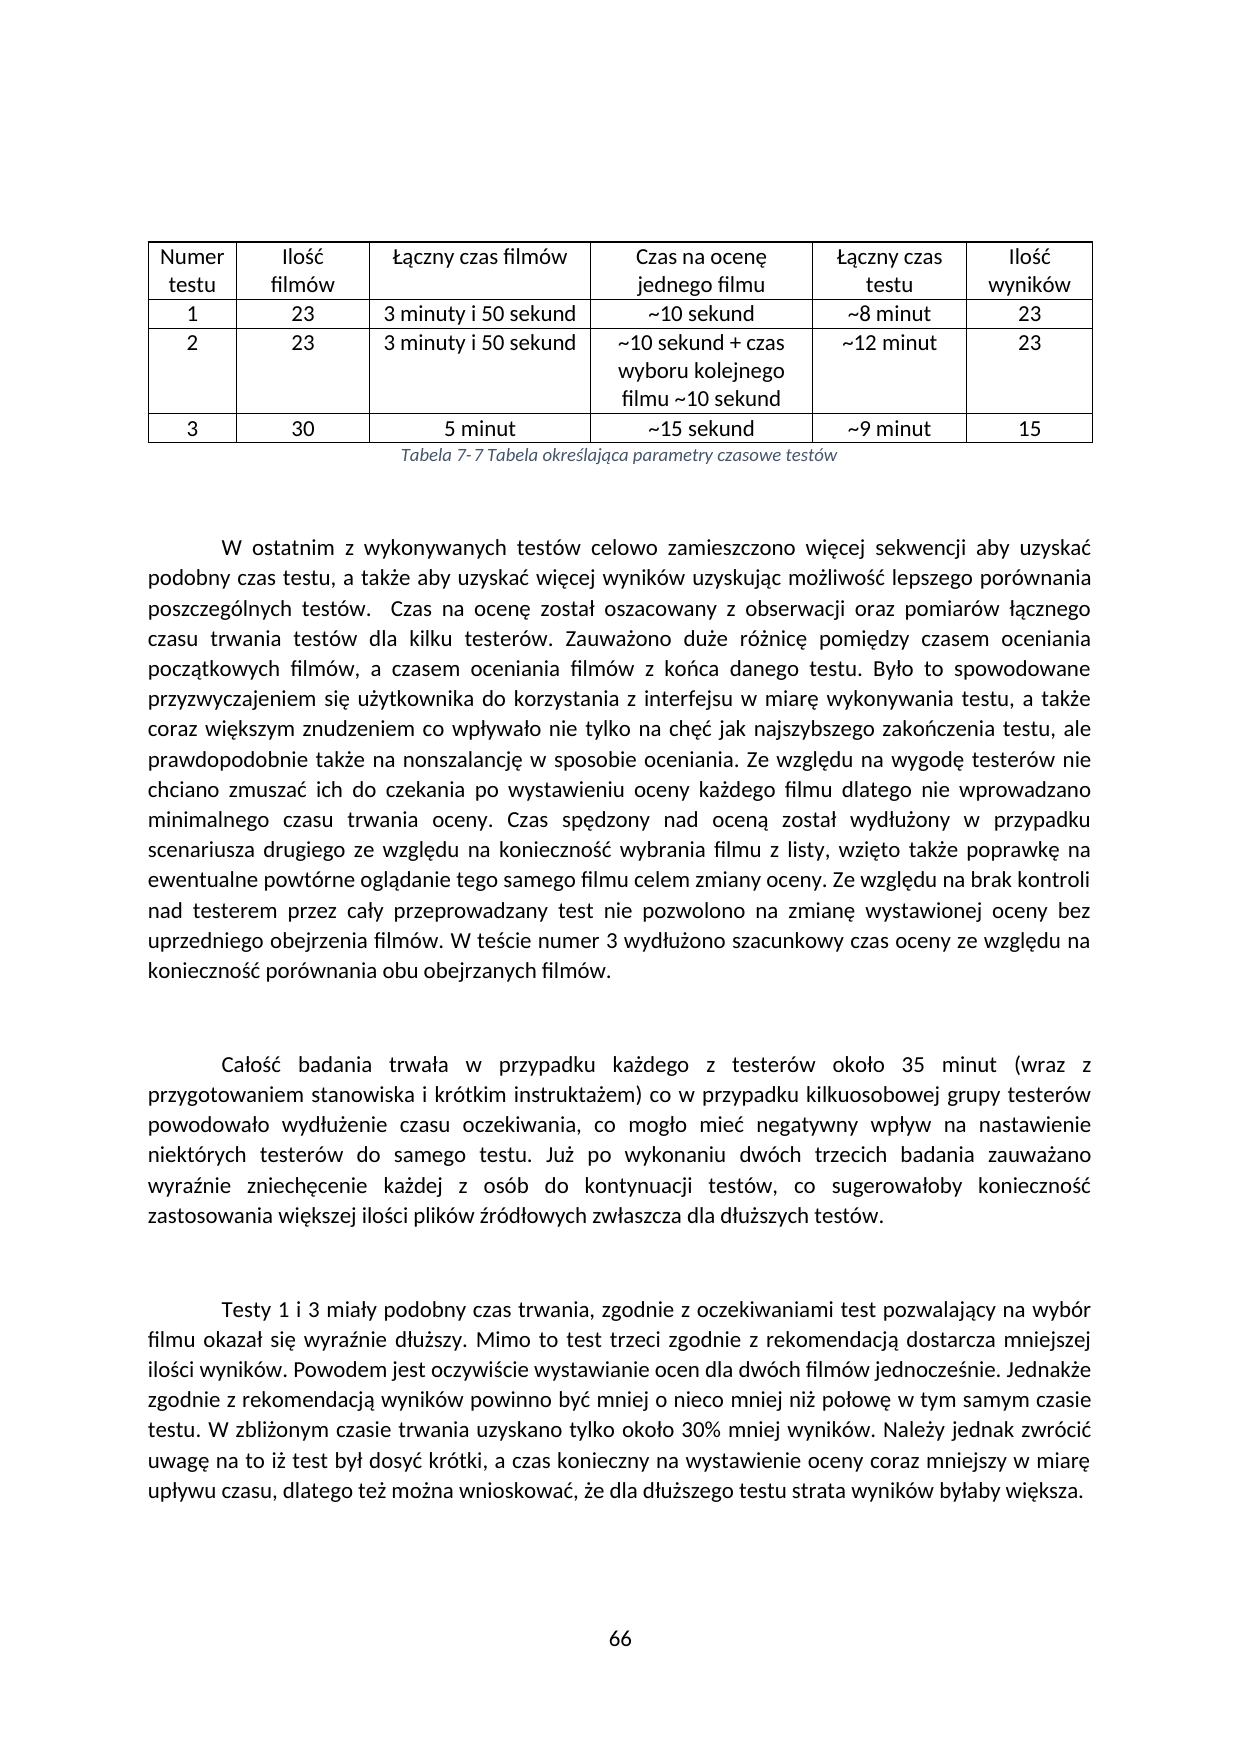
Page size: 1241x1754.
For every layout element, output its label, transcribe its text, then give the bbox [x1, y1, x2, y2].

table_cell ~10 sekund + czas wyboru kolejnego filmu ~10 sekund [591, 329, 812, 413]
table_cell 3 [149, 414, 236, 442]
table_cell 15 [967, 414, 1092, 442]
table_cell 1 [149, 300, 236, 327]
table_header Łączny czas filmów [370, 243, 590, 298]
table_cell ~12 minut [813, 329, 966, 413]
table_cell 23 [237, 329, 369, 413]
table_cell ~9 minut [813, 414, 966, 442]
table_cell ~15 sekund [591, 414, 812, 442]
table_cell 23 [237, 300, 369, 327]
text W ostatnim z wykonywanych testów celowo zamieszczono więcej sekwencji aby uzyskać podobny czas testu, a także aby uzyskać więcej wyników uzyskując możliwość lepszego porównania poszczególnych testów. Czas na ocenę został oszacowany z obserwacji oraz pomiarów łącznego czasu trwania testów dla kilku testerów. Zauważono duże różnicę pomiędzy czasem oceniania początkowych filmów, a czasem oceniania filmów z końca danego testu. Było to spowodowane przyzwyczajeniem się użytkownika do korzystania z interfejsu w miarę wykonywania testu, a także coraz większym znudzeniem co wpływało nie tylko na chęć jak najszybszego zakończenia testu, ale prawdopodobnie także na nonszalancję w sposobie oceniania. Ze względu na wygodę testerów nie chciano zmuszać ich do czekania po wystawieniu oceny każdego filmu dlatego nie wprowadzano minimalnego czasu trwania oceny. Czas spędzony nad oceną został wydłużony w przypadku scenariusza drugiego ze względu na konieczność wybrania filmu z listy, wzięto także poprawkę na ewentualne powtórne oglądanie tego samego filmu celem zmiany oceny. Ze względu na brak kontroli nad testerem przez cały przeprowadzany test nie pozwolono na zmianę wystawionej oceny bez uprzedniego obejrzenia filmów. W teście numer 3 wydłużono szacunkowy czas oceny ze względu na konieczność porównania obu obejrzanych filmów. [148, 533, 1093, 984]
table_cell 30 [237, 414, 369, 442]
table_cell 23 [967, 300, 1092, 327]
table_header Ilość wyników [967, 243, 1092, 298]
table_cell ~10 sekund [591, 300, 812, 327]
table_header Łączny czas testu [813, 243, 966, 298]
table_header Numer testu [149, 243, 236, 298]
table_cell 23 [967, 329, 1092, 413]
table_cell 3 minuty i 50 sekund [370, 300, 590, 327]
text Testy 1 i 3 miały podobny czas trwania, zgodnie z oczekiwaniami test pozwalający na wybór filmu okazał się wyraźnie dłuższy. Mimo to test trzeci zgodnie z rekomendacją dostarcza mniejszej ilości wyników. Powodem jest oczywiście wystawianie ocen dla dwóch filmów jednocześnie. Jednakże zgodnie z rekomendacją wyników powinno być mniej o nieco mniej niż połowę w tym samym czasie testu. W zbliżonym czasie trwania uzyskano tylko około 30% mniej wyników. Należy jednak zwrócić uwagę na to iż test był dosyć krótki, a czas konieczny na wystawienie oceny coraz mniejszy w miarę upływu czasu, dlatego też można wnioskować, że dla dłuższego testu strata wyników byłaby większa. [148, 1295, 1093, 1504]
table_cell 2 [149, 329, 236, 413]
table_cell 5 minut [370, 414, 590, 442]
table_cell ~8 minut [813, 300, 966, 327]
table_header Czas na ocenę jednego filmu [591, 243, 812, 298]
table_header Ilość filmów [237, 243, 369, 298]
text Całość badania trwała w przypadku każdego z testerów około 35 minut (wraz z przygotowaniem stanowiska i krótkim instruktażem) co w przypadku kilkuosobowej grupy testerów powodowało wydłużenie czasu oczekiwania, co mogło mieć negatywny wpływ na nastawienie niektórych testerów do samego testu. Już po wykonaniu dwóch trzecich badania zauważano wyraźnie zniechęcenie każdej z osób do kontynuacji testów, co sugerowałoby konieczność zastosowania większej ilości plików źródłowych zwłaszcza dla dłuższych testów. [148, 1050, 1093, 1229]
table_cell 3 minuty i 50 sekund [370, 329, 590, 413]
